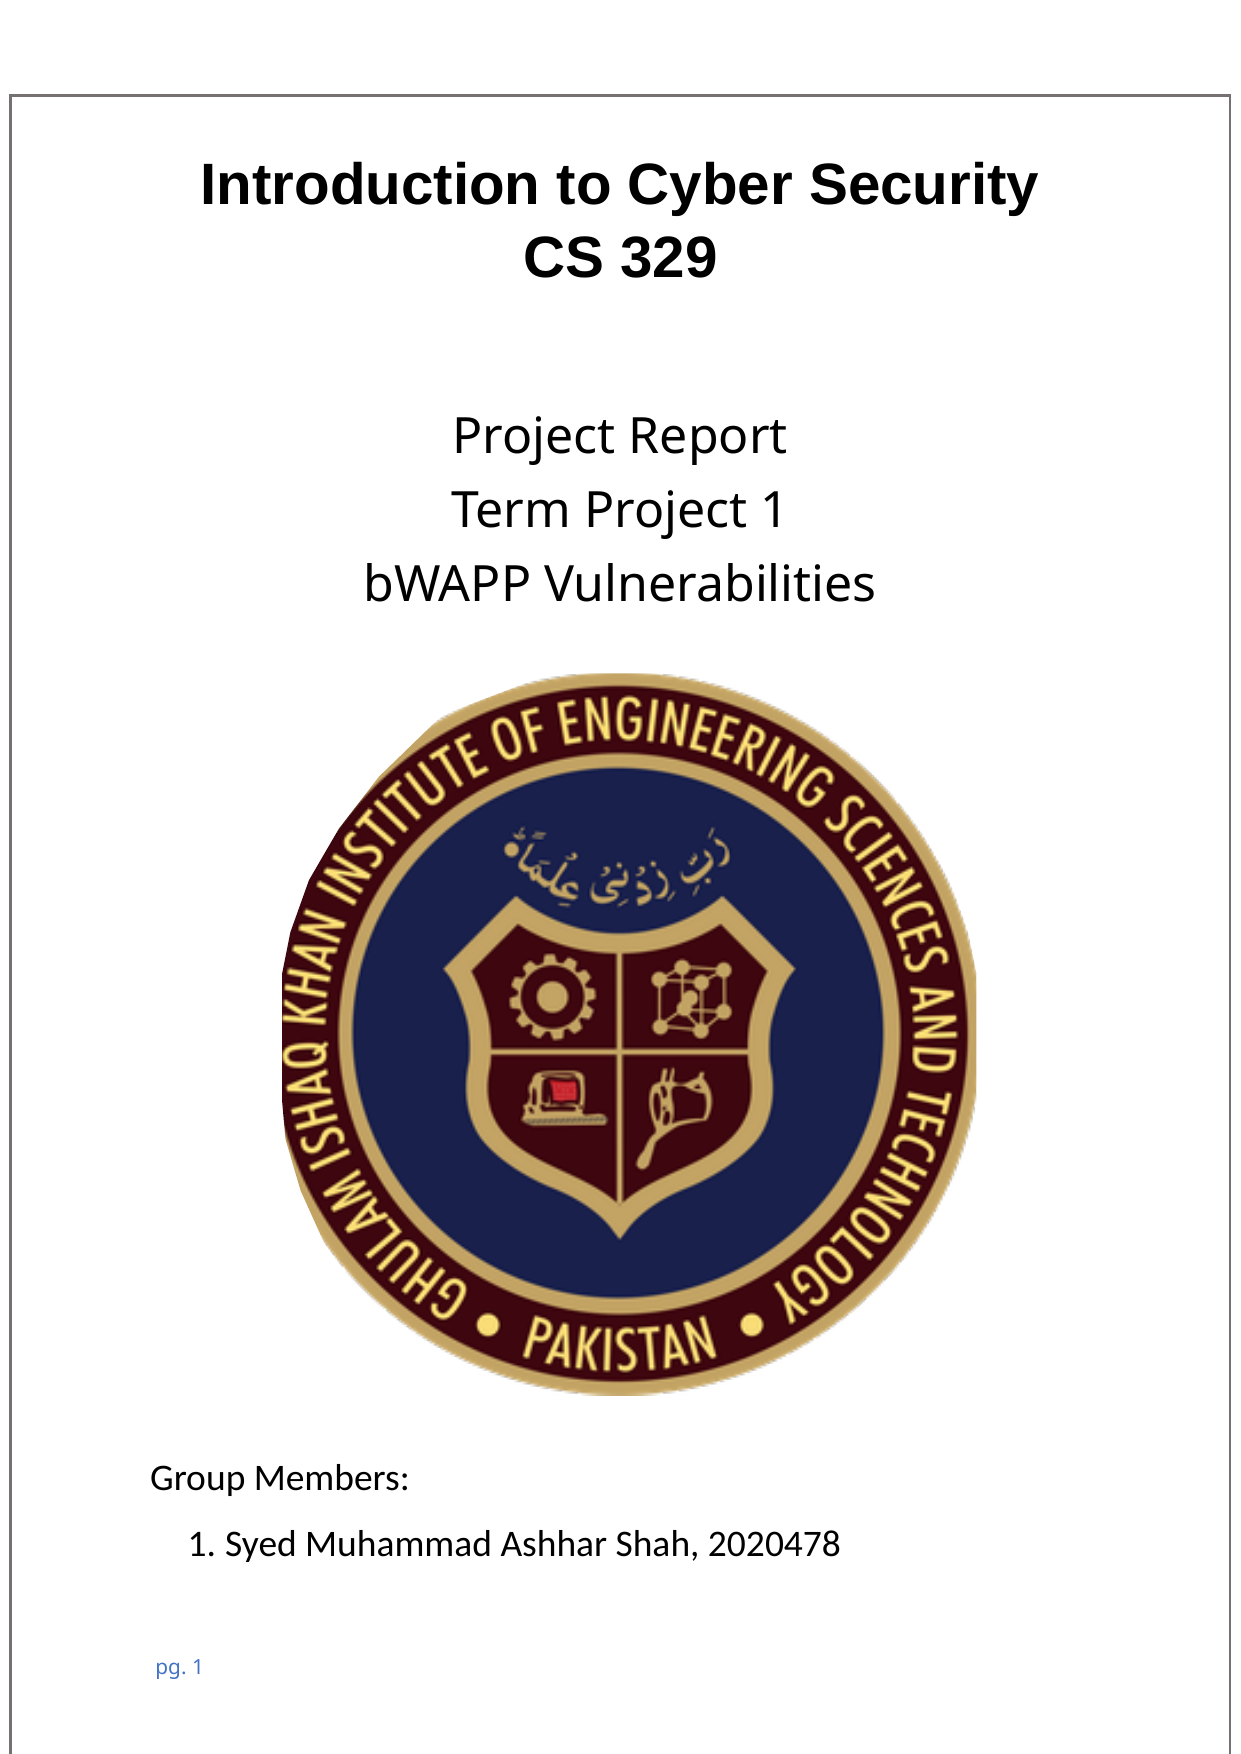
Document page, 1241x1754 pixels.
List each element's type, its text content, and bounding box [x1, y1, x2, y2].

list Syed Muhammad Ashhar Shah, 2020478 [187, 1520, 1090, 1566]
text Project Report Term Project 1 bWAPP Vulnerabilities [150, 401, 1090, 616]
picture [258, 673, 977, 1392]
text Introduction to Cyber Security CS 329 [150, 150, 1090, 289]
text Group Members: [150, 1454, 1090, 1500]
